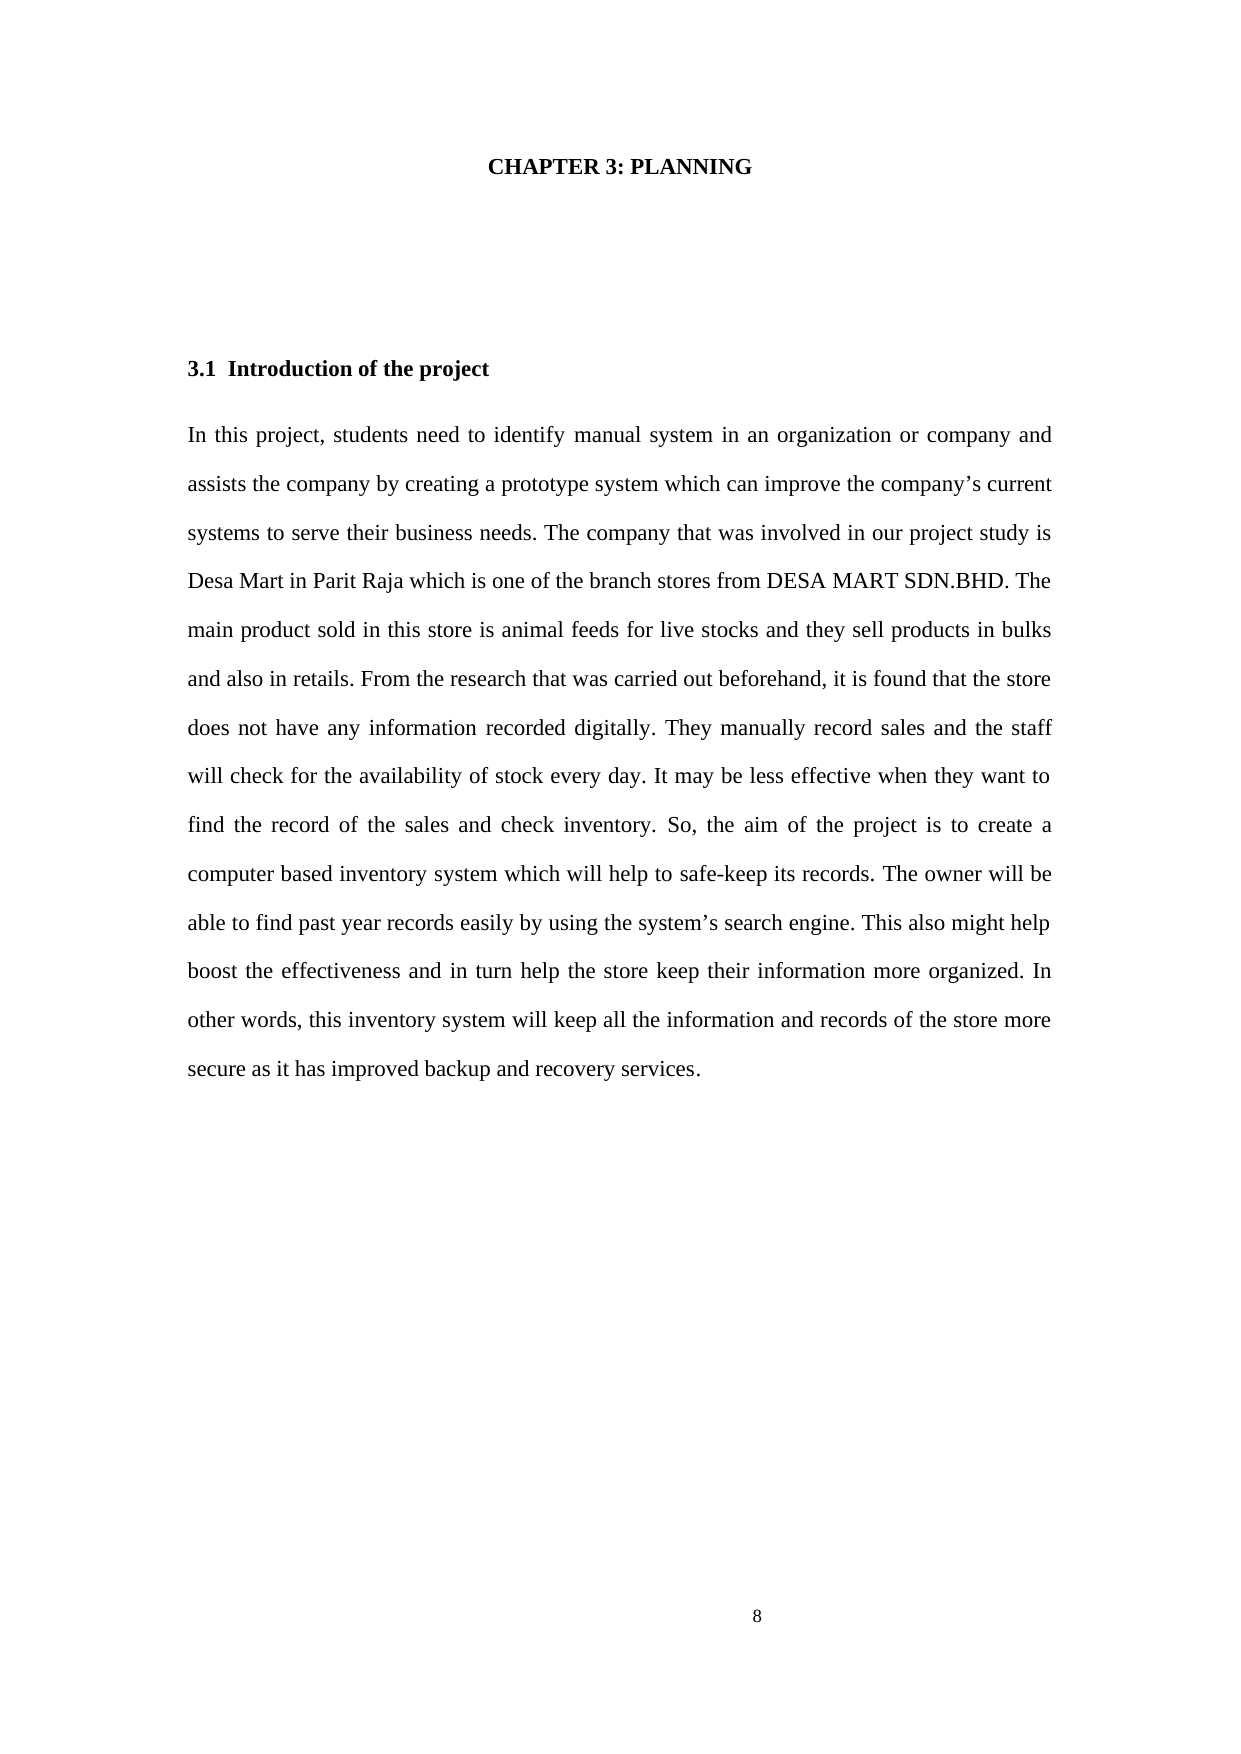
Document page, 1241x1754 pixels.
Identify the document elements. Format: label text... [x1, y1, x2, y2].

text CHAPTER 3: PLANNING [187, 150, 1053, 182]
text 3.1 Introduction of the project [187, 352, 1053, 384]
text In this project, students need to identify manual system in an organization or company and assists the company by creating a prototype system which can improve the company’s current systems to serve their business needs. The company that was involved in our project study is Desa Mart in Parit Raja which is one of the branch stores from DESA MART SDN.BHD. The main product sold in this store is animal feeds for live stocks and they sell products in bulks and also in retails. From the research that was carried out beforehand, it is found that the store does not have any information recorded digitally. They manually record sales and the staff will check for the availability of stock every day. It may be less effective when they want to find the record of the sales and check inventory. So, the aim of the project is to create a computer based inventory system which will help to safe-keep its records. The owner will be able to find past year records easily by using the system’s search engine. This also might help boost the effectiveness and in turn help the store keep their information more organized. In other words, this inventory system will keep all the information and records of the store more secure as it has improved backup and recovery services. [187, 418, 1053, 1084]
